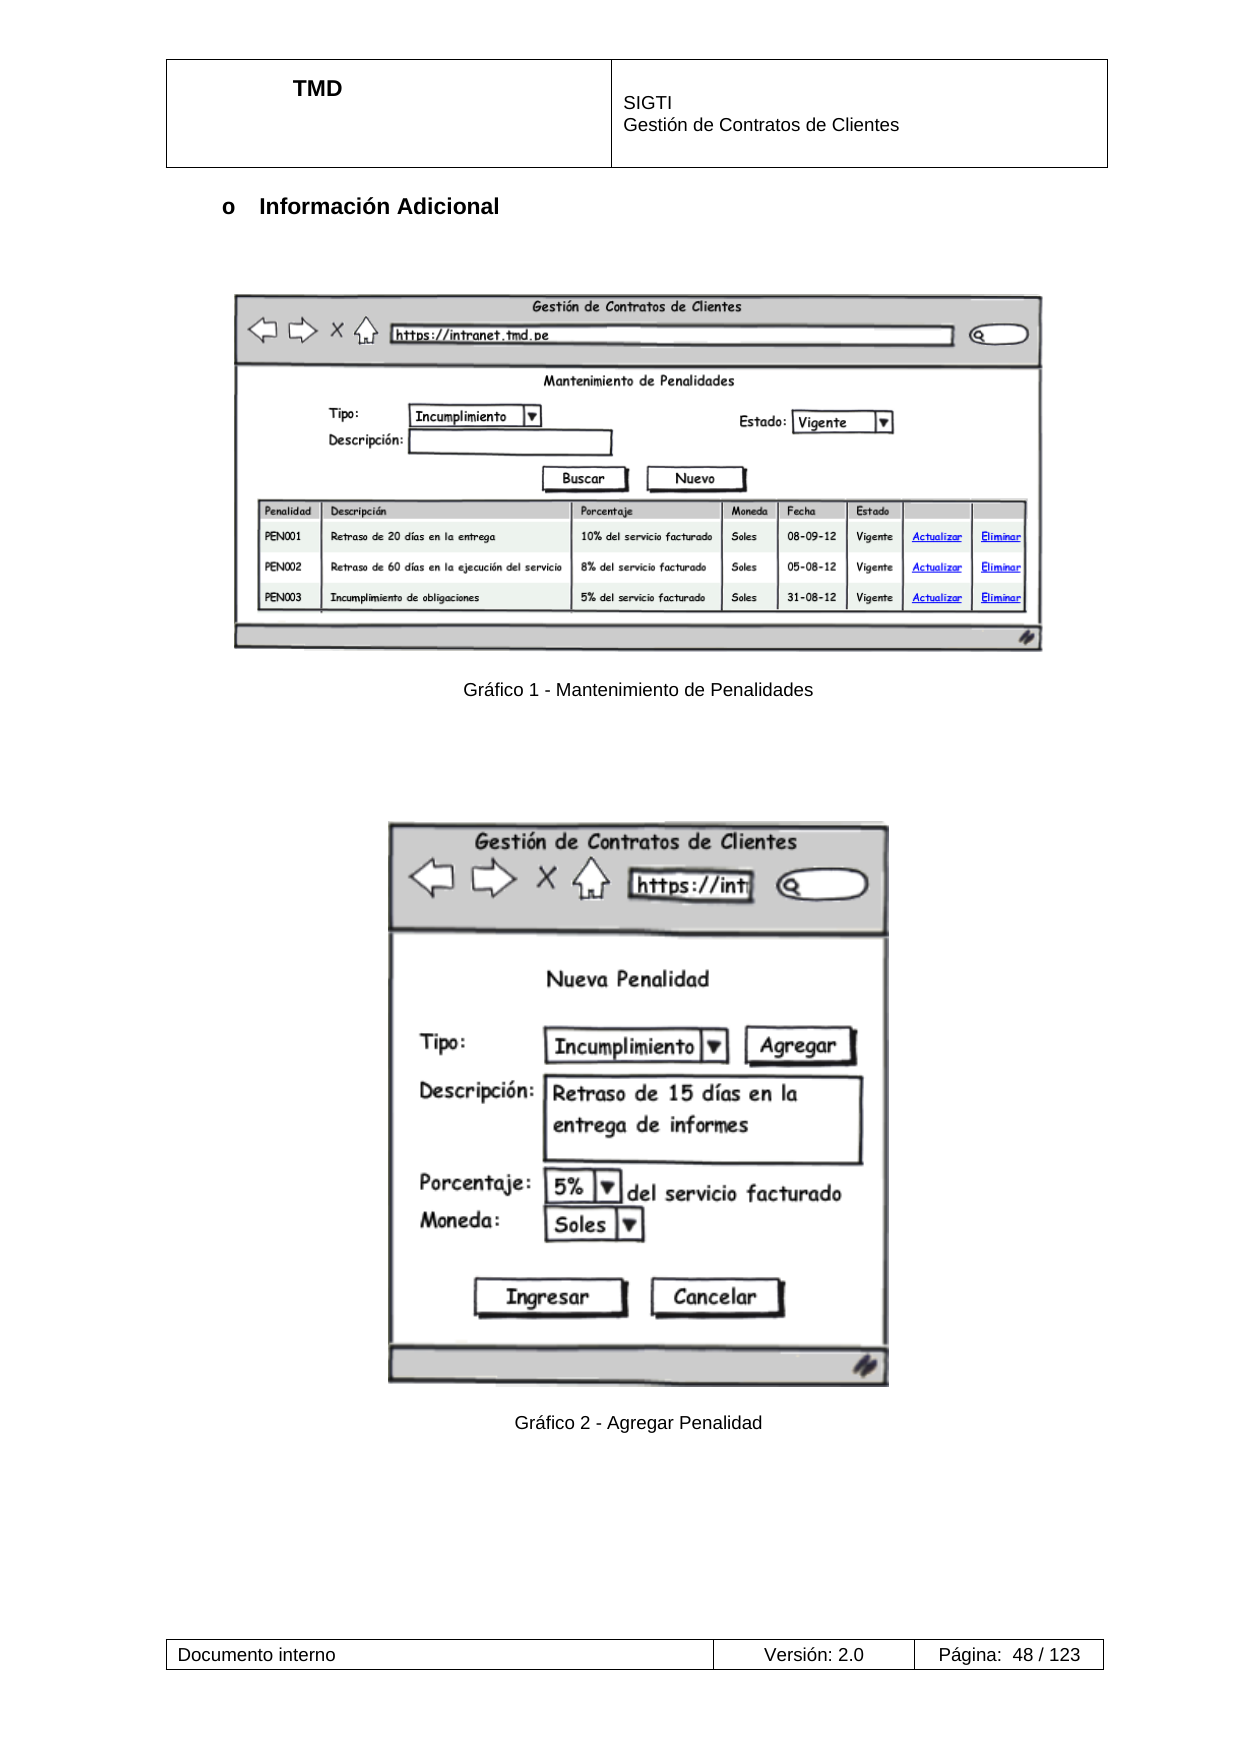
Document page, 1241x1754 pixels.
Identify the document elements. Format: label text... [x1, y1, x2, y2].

list Información Adicional [222, 193, 1092, 221]
picture [234, 294, 1043, 654]
list Gráfico 1 - Mantenimiento de Penalidades [184, 679, 1092, 701]
picture [388, 821, 889, 1387]
list Gráfico 2 - Agregar Penalidad [184, 1412, 1092, 1434]
